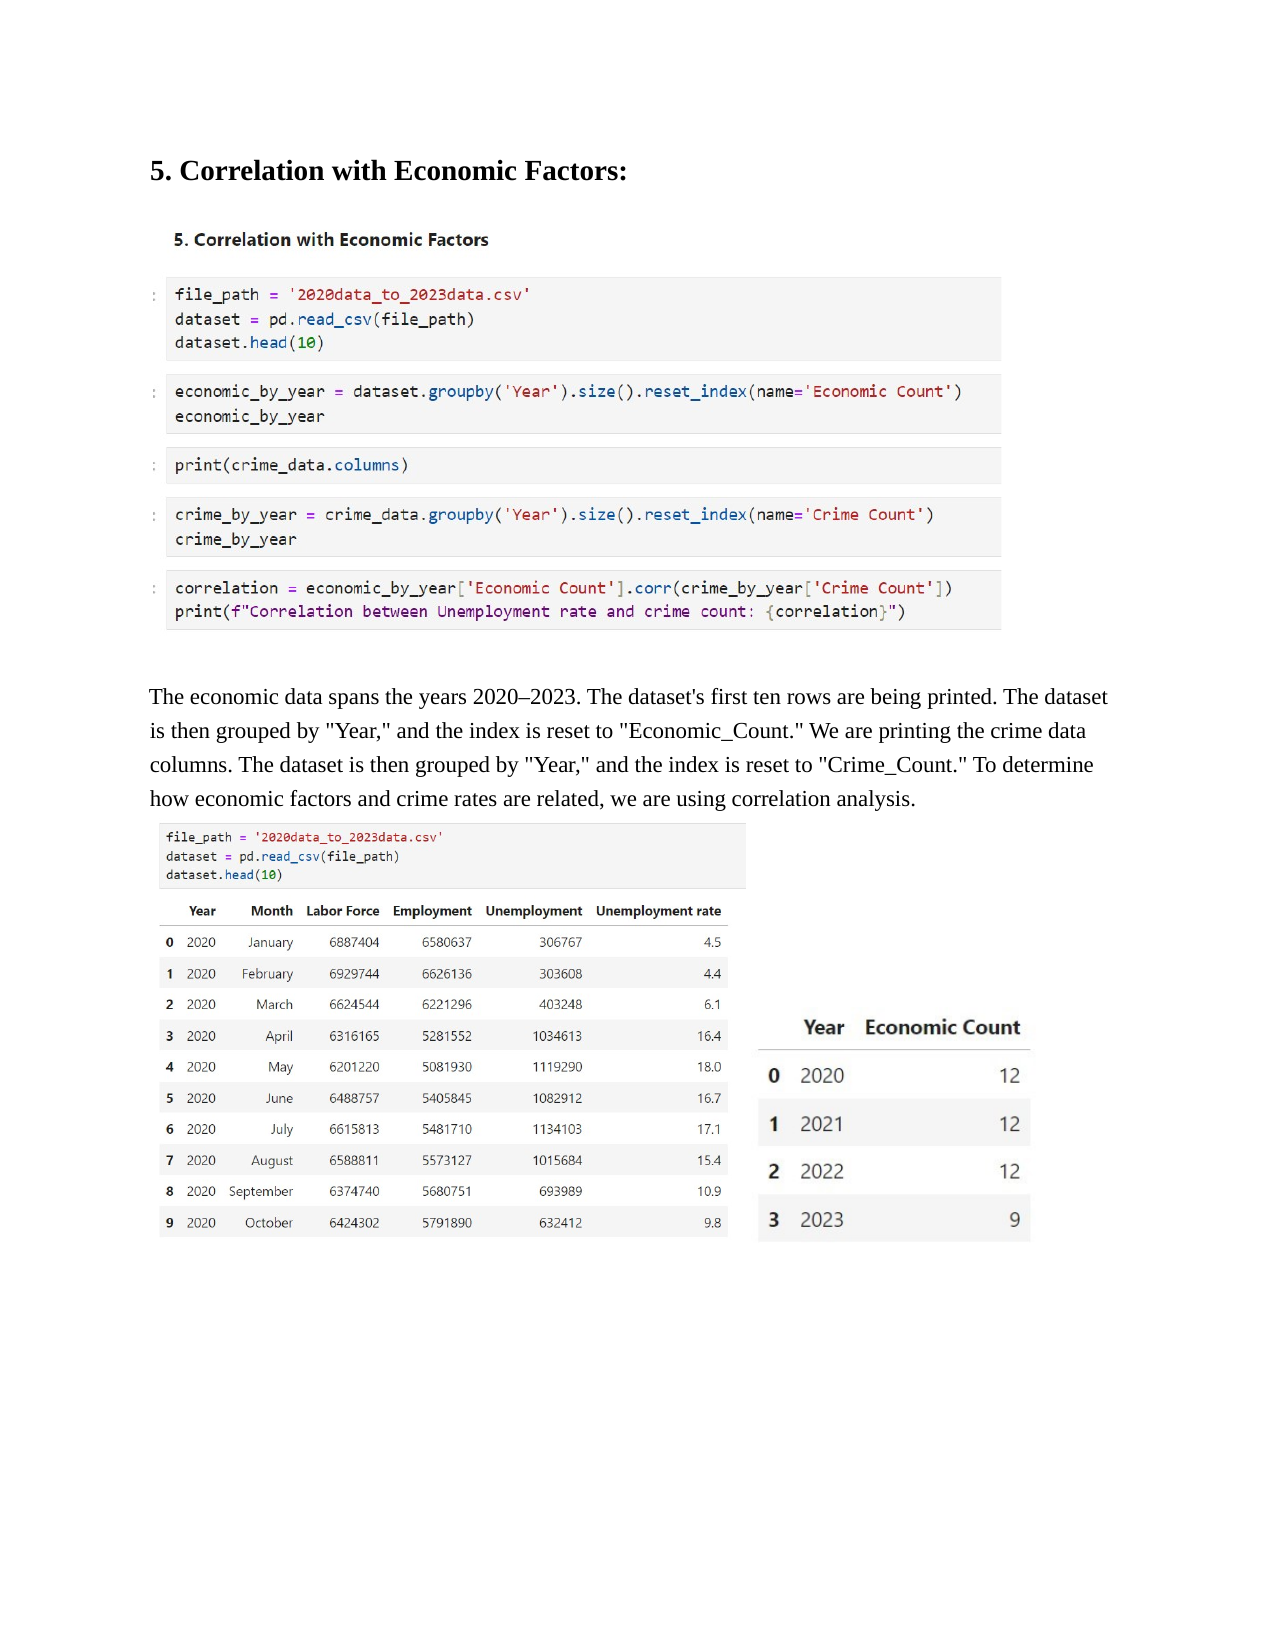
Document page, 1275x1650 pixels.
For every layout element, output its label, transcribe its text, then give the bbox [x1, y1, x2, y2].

picture [153, 216, 1002, 642]
picture [751, 1007, 1044, 1249]
picture [153, 818, 746, 1249]
text The economic data spans the years 2020–2023. The dataset's first ten rows are being printed. The dataset is then grouped by "Year," and the index is reset to "Economic_Count." We are printing the crime data columns. The dataset is then grouped by "Year," and the index is reset to "Crime_Count." To determine how economic factors and crime rates are related, we are using correlation analysis. [148, 683, 1123, 811]
list Correlation with Economic Factors: [150, 153, 1124, 187]
